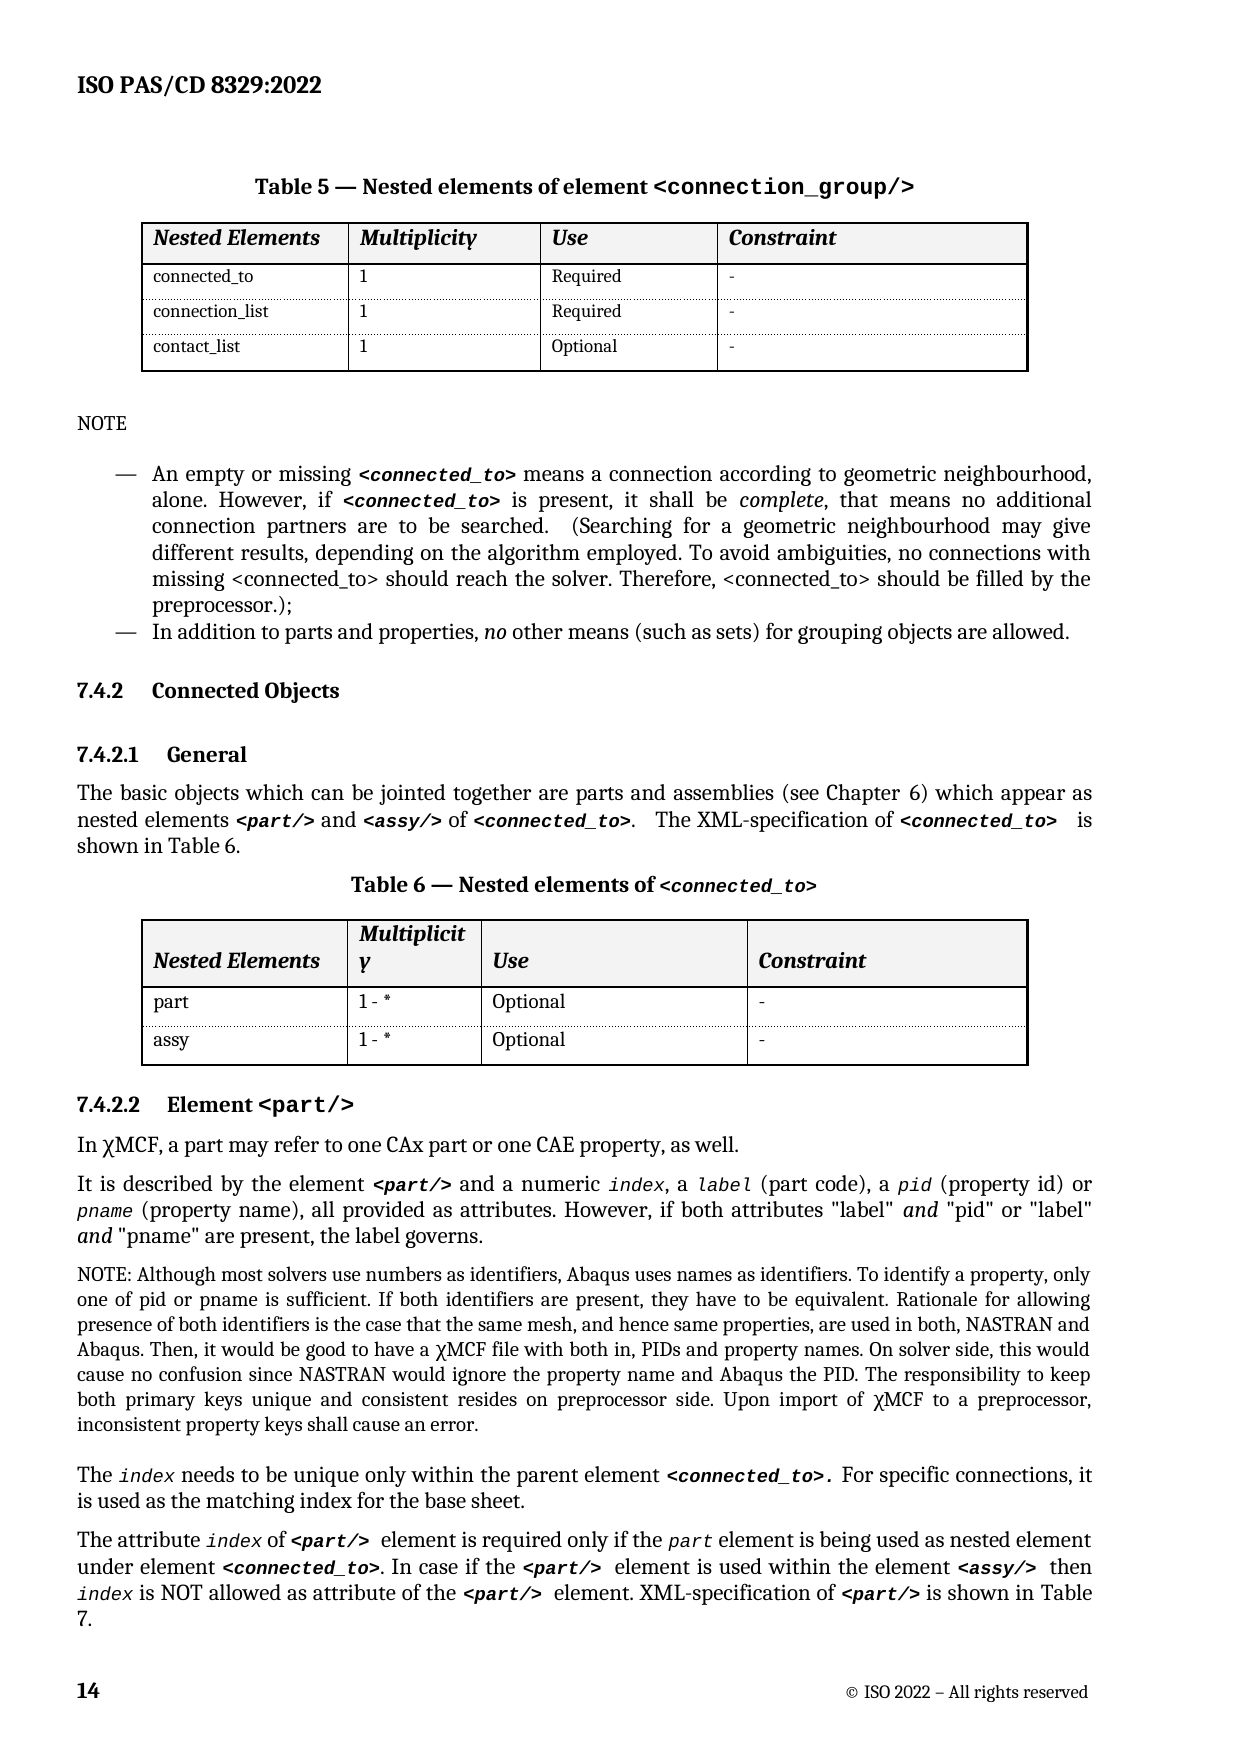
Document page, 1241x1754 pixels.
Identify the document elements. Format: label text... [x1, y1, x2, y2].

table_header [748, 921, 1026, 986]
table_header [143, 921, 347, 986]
text NOTE [77, 410, 1092, 435]
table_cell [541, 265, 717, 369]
text Table 6 — Nested elements of <connected_to> [77, 872, 1092, 898]
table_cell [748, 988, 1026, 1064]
subtitle Connected Objects [77, 677, 1092, 704]
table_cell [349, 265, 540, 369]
subtitle Element <part/> [77, 1091, 1092, 1119]
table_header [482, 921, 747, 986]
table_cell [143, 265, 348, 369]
text The index needs to be unique only within the parent element <connected_to>. For specific connections, it is used as the matching index for the base sheet. [77, 1462, 1092, 1514]
text The attribute index of <part/> element is required only if the part element is being used as nested element under element <connected_to>. In case if the <part/> element is used within the element <assy/> then index is NOT allowed as attribute of the <part/> element. XML-specification of <part/> is shown in Table 7. [77, 1527, 1092, 1632]
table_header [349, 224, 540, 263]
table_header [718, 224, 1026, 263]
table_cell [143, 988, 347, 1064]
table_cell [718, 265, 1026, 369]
text It is described by the element <part/> and a numeric index, a label (part code), a pid (property id) or pname (property name), all provided as attributes. However, if both attributes "label" and "pid" or "label" and "pname" are present, the label governs. [77, 1170, 1092, 1249]
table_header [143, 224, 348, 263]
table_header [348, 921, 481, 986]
list In addition to parts and properties, no other means (such as sets) for grouping objects are allowed. [114, 618, 1092, 645]
text The basic objects which can be jointed together are parts and assemblies (see Chapter 3) which appear as nested elements <part/> and <assy/> of <connected_to>. The XML-specification of <connected_to> is shown in Table 6. [77, 780, 1092, 859]
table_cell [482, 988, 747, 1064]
list An empty or missing <connected_to> means a connection according to geometric neighbourhood, alone. However, if <connected_to> is present, it shall be complete, that means no additional connection partners are to be searched. (Searching for a geometric neighbourhood may give different results, depending on the algorithm employed. To avoid ambiguities, no connections with missing <connected_to> should reach the solver. Therefore, <connected_to> should be filled by the preprocessor.); [114, 460, 1092, 618]
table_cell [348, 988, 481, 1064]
text Table 5 — Nested elements of element <connection_group/> [77, 174, 1092, 201]
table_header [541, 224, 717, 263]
subtitle General [77, 741, 1092, 768]
text In χMCF, a part may refer to one CAx part or one CAE property, as well. [77, 1131, 1092, 1158]
text NOTE: Although most solvers use numbers as identifiers, Abaqus uses names as identifiers. To identify a property, only one of pid or pname is sufficient. If both identifiers are present, they have to be equivalent. Rationale for allowing presence of both identifiers is the case that the same mesh, and hence same properties, are used in both, NASTRAN and Abaqus. Then, it would be good to have a χMCF file with both in, PIDs and property names. On solver side, this would cause no confusion since NASTRAN would ignore the property name and Abaqus the PID. The responsibility to keep both primary keys unique and consistent resides on preprocessor side. Upon import of χMCF to a preprocessor, inconsistent property keys shall cause an error. [77, 1262, 1092, 1437]
